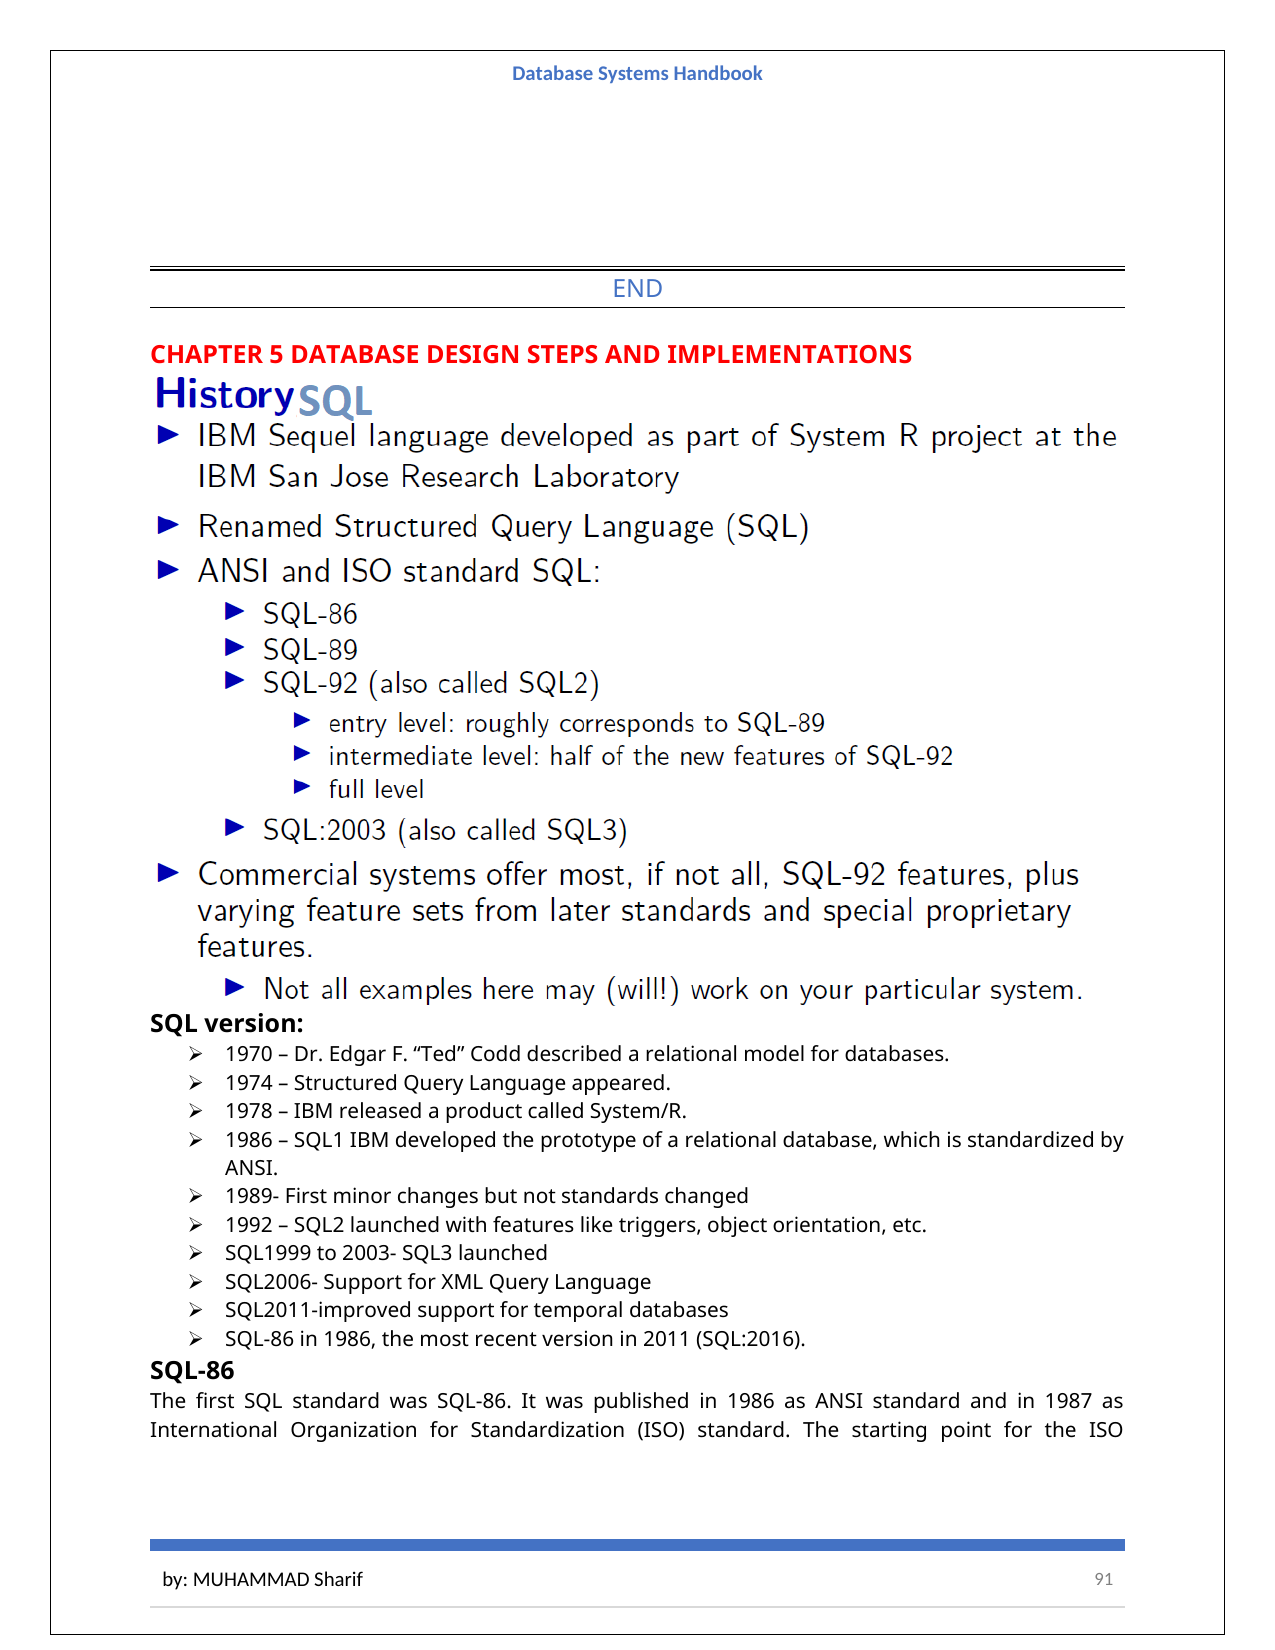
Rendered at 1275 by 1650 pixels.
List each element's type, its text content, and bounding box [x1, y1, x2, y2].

text SQL-86 [150, 1352, 1125, 1386]
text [150, 1386, 1125, 1443]
list 1989- First minor changes but not standards changed [187, 1182, 1125, 1210]
text CHAPTER 5 DATABASE DESIGN STEPS AND IMPLEMENTATIONS [150, 337, 1125, 370]
list 1970 – Dr. Edgar F. “Ted” Codd described a relational model for databases. [187, 1039, 1125, 1068]
list SQL1999 to 2003- SQL3 launched [187, 1238, 1125, 1267]
list SQL2006- Support for XML Query Language [187, 1267, 1125, 1295]
text SQL version: [150, 1006, 1125, 1039]
list 1986 – SQL1 IBM developed the prototype of a relational database, which is standardized by ANSI. [187, 1125, 1125, 1182]
list SQL2011-improved support for temporal databases [187, 1295, 1125, 1324]
list SQL-86 in 1986, the most recent version in 2011 (SQL:2016). [187, 1324, 1125, 1352]
list 1978 – IBM released a product called System/R. [187, 1096, 1125, 1125]
text END [150, 271, 1125, 307]
picture [150, 370, 1125, 1006]
list 1974 – Structured Query Language appeared. [187, 1068, 1125, 1096]
list 1992 – SQL2 launched with features like triggers, object orientation, etc. [187, 1210, 1125, 1238]
